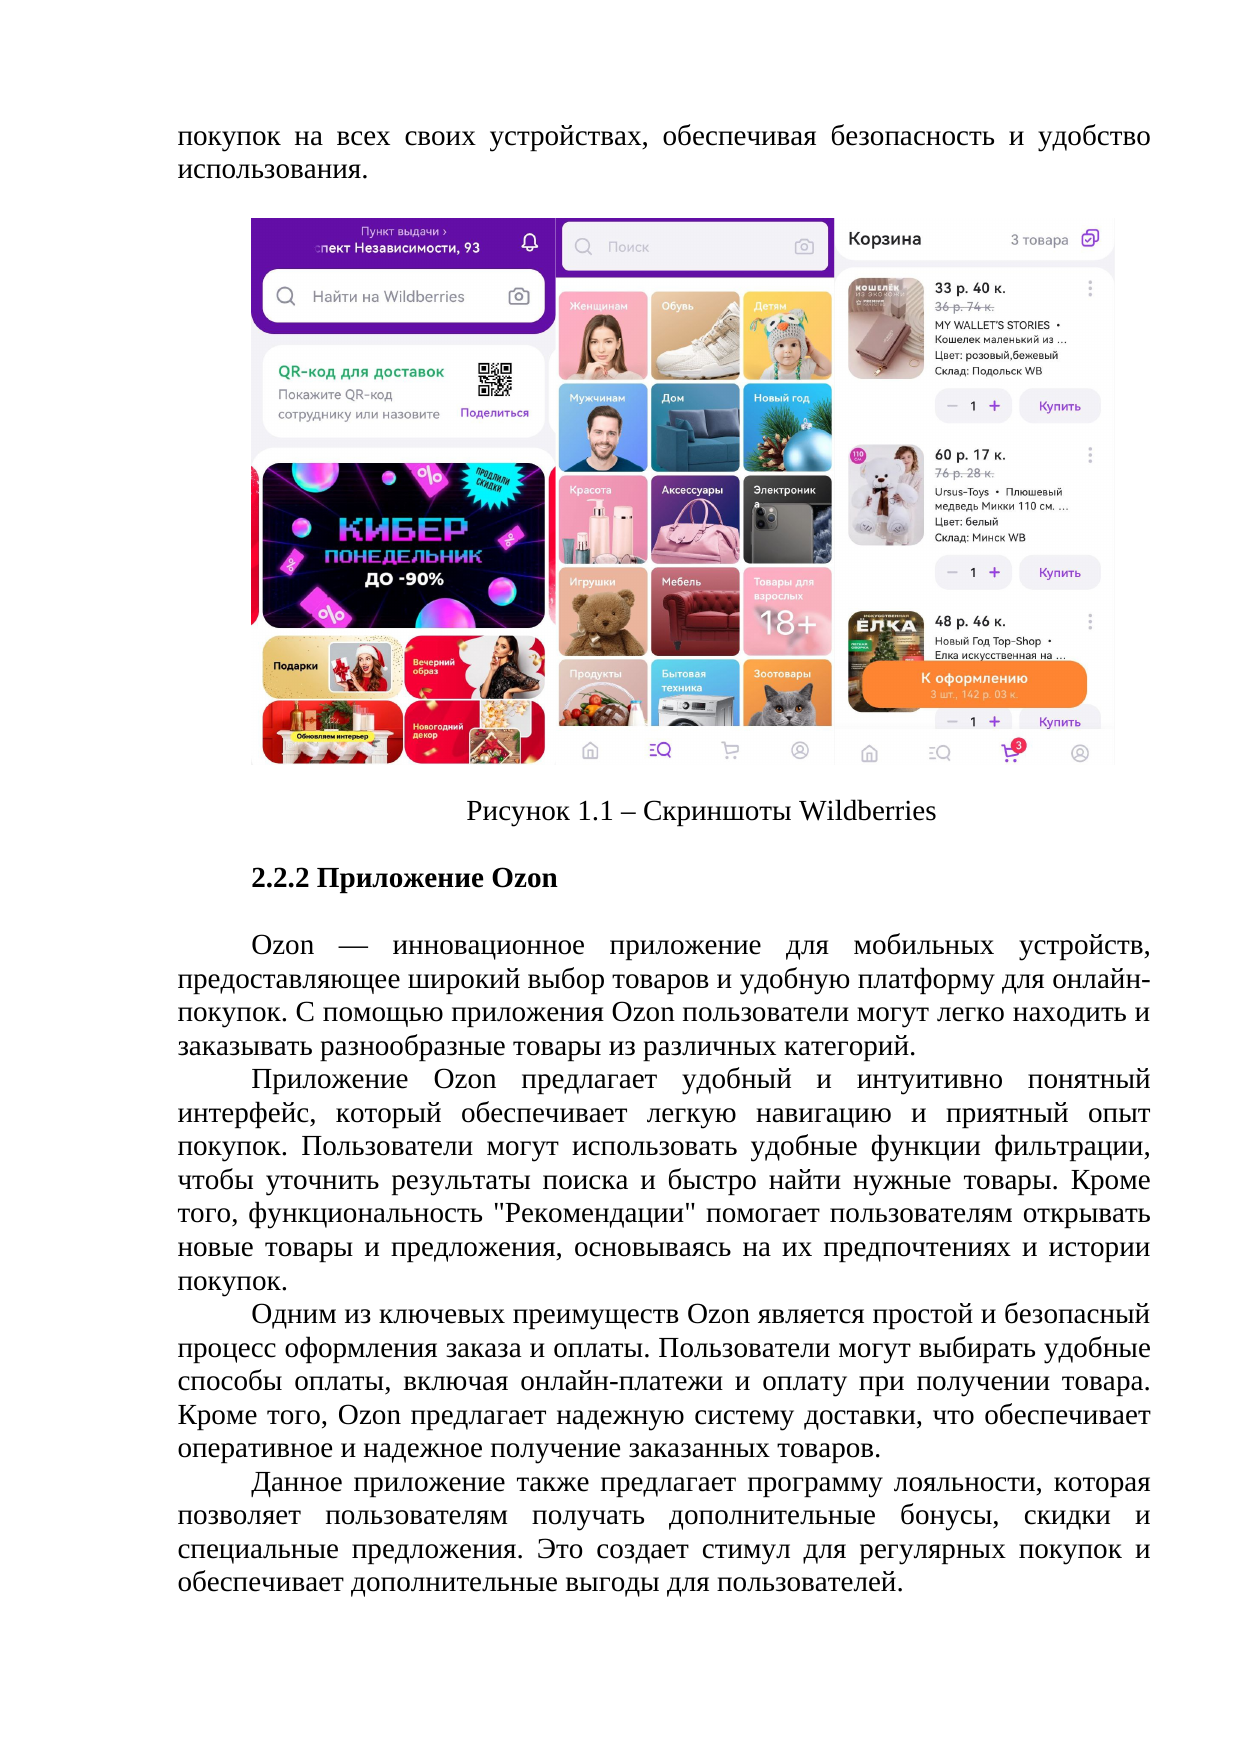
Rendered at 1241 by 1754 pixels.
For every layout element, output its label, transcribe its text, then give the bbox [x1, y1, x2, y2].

text Данное приложение также предлагает программу лояльности, которая позволяет пользователям получать дополнительные бонусы, скидки и специальные предложения. Это создает стимул для регулярных покупок и обеспечивает дополнительные выгоды для пользователей. [177, 1464, 1152, 1598]
picture [251, 218, 1115, 765]
text 2.2.2 Приложение Ozon [177, 860, 1152, 894]
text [177, 118, 1152, 185]
text Ozon — инновационное приложение для мобильных устройств, предоставляющее широкий выбор товаров и удобную платформу для онлайн-покупок. С помощью приложения Ozon пользователи могут легко находить и заказывать разнообразные товары из различных категорий. [177, 927, 1152, 1061]
text Одним из ключевых преимуществ Ozon является простой и безопасный процесс оформления заказа и оплаты. Пользователи могут выбирать удобные способы оплаты, включая онлайн-платежи и оплату при получении товара. Кроме того, Ozon предлагает надежную систему доставки, что обеспечивает оперативное и надежное получение заказанных товаров. [177, 1296, 1152, 1464]
text Приложение Ozon предлагает удобный и интуитивно понятный интерфейс, который обеспечивает легкую навигацию и приятный опыт покупок. Пользователи могут использовать удобные функции фильтрации, чтобы уточнить результаты поиска и быстро найти нужные товары. Кроме того, функциональность "Рекомендации" помогает пользователям открывать новые товары и предложения, основываясь на их предпочтениях и истории покупок. [177, 1061, 1152, 1296]
text Рисунок 1.1 – Скриншоты Wildberries [177, 793, 1152, 827]
